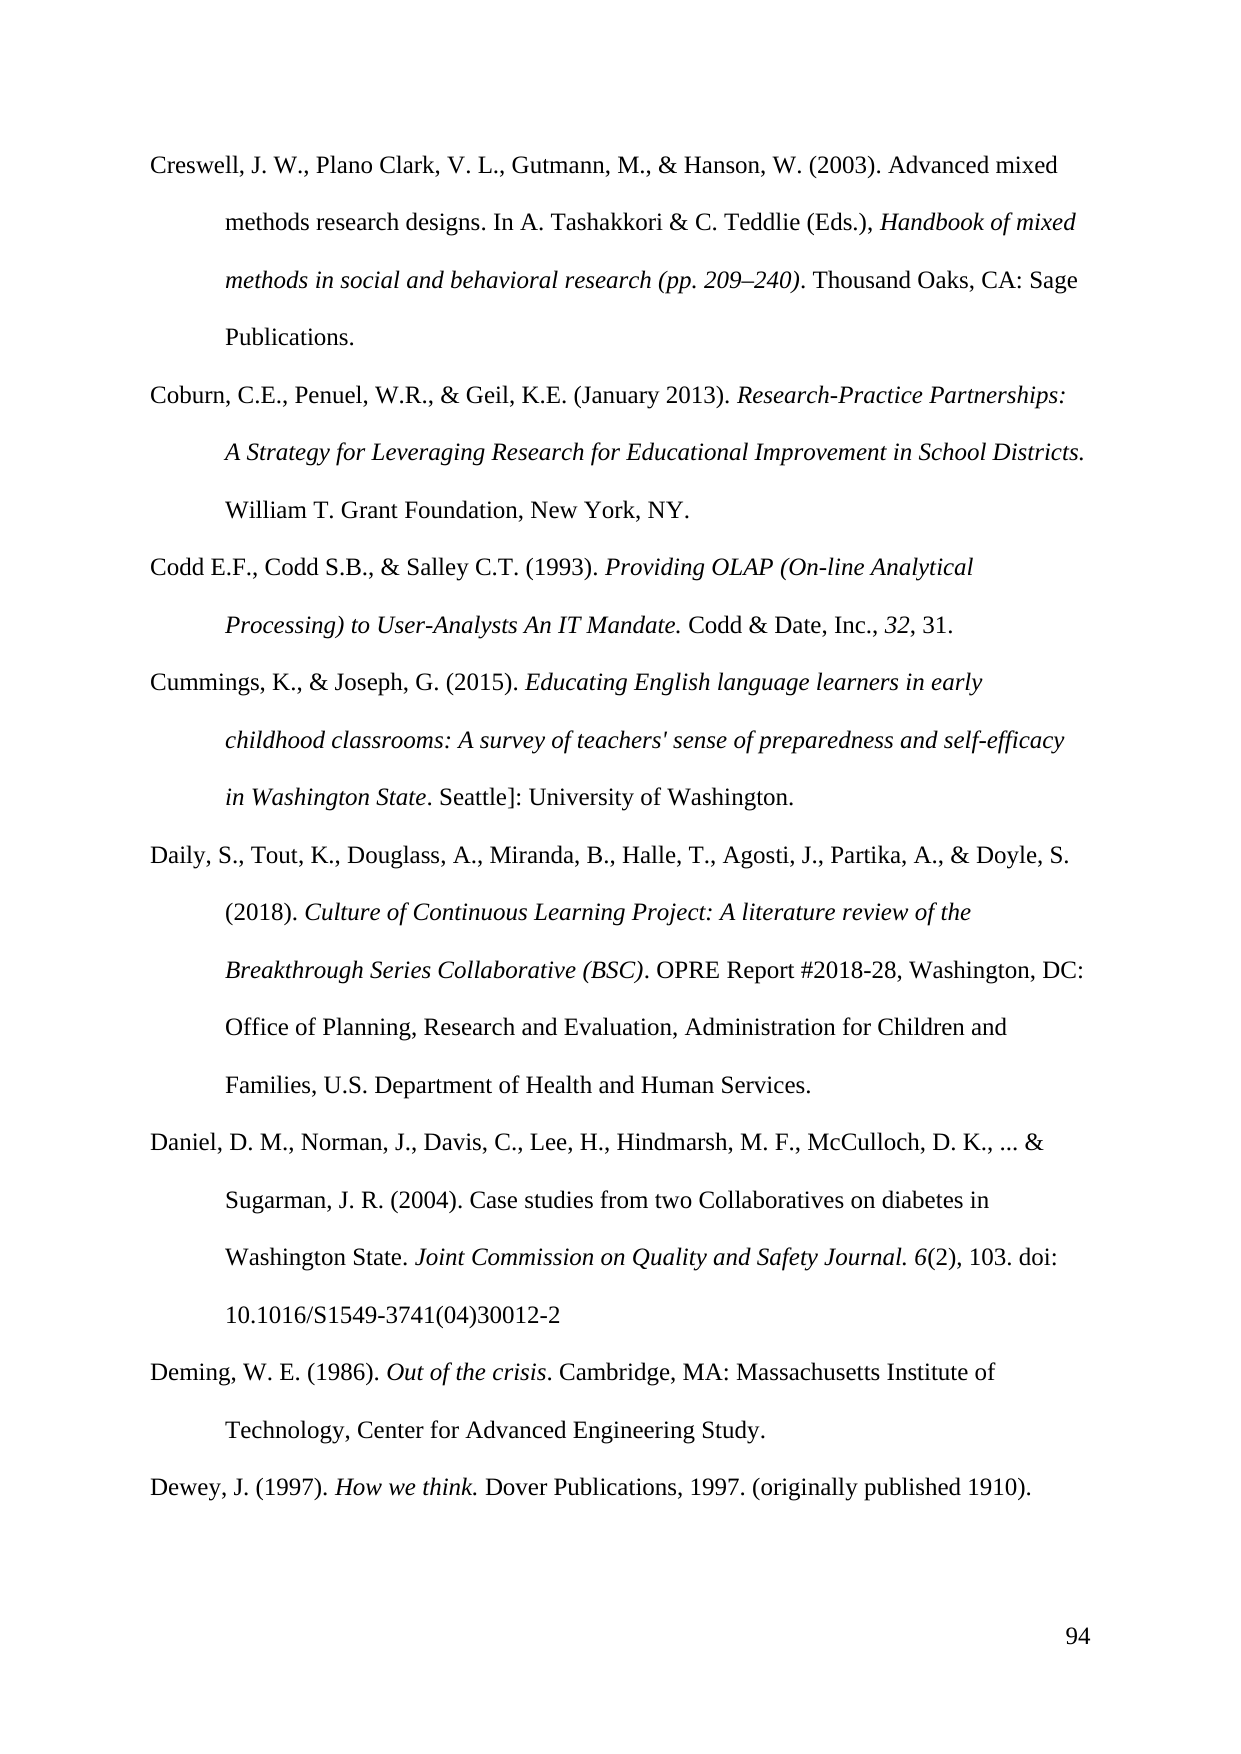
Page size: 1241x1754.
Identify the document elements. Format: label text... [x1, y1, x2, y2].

text Daily, S., Tout, K., Douglass, A., Miranda, B., Halle, T., Agosti, J., Partika, A., & Doyle, S. (2018). Culture of Continuous Learning Project: A literature review of the Breakthrough Series Collaborative (BSC). OPRE Report #2018-28, Washington, DC: Office of Planning, Research and Evaluation, Administration for Children and Families, U.S. Department of Health and Human Services. [150, 840, 1090, 1099]
text Coburn, C.E., Penuel, W.R., & Geil, K.E. (January 2013). Research-Practice Partnerships: A Strategy for Leveraging Research for Educational Improvement in School Districts. William T. Grant Foundation, New York, NY. [150, 380, 1090, 524]
text Creswell, J. W., Plano Clark, V. L., Gutmann, M., & Hanson, W. (2003). Advanced mixed methods research designs. In A. Tashakkori & C. Teddlie (Eds.), Handbook of mixed methods in social and behavioral research (pp. 209–240). Thousand Oaks, CA: Sage Publications. [150, 150, 1090, 351]
text Codd E.F., Codd S.B., & Salley C.T. (1993). Providing OLAP (On-line Analytical Processing) to User-Analysts An IT Mandate. Codd & Date, Inc., 32, 31. [150, 552, 1090, 639]
text Deming, W. E. (1986). Out of the crisis. Cambridge, MA: Massachusetts Institute of Technology, Center for Advanced Engineering Study. [150, 1357, 1090, 1444]
text Cummings, K., & Joseph, G. (2015). Educating English language learners in early childhood classrooms: A survey of teachers' sense of preparedness and self-efficacy in Washington State. Seattle]: University of Washington. [150, 667, 1090, 811]
text Daniel, D. M., Norman, J., Davis, C., Lee, H., Hindmarsh, M. F., McCulloch, D. K., ... & Sugarman, J. R. (2004). Case studies from two Collaboratives on diabetes in Washington State. Joint Commission on Quality and Safety Journal. 6(2), 103. doi: 10.1016/S1549-3741(04)30012-2 [150, 1127, 1090, 1329]
text Dewey, J. (1997). How we think. Dover Publications, 1997. (originally published 1910). [150, 1472, 1090, 1501]
